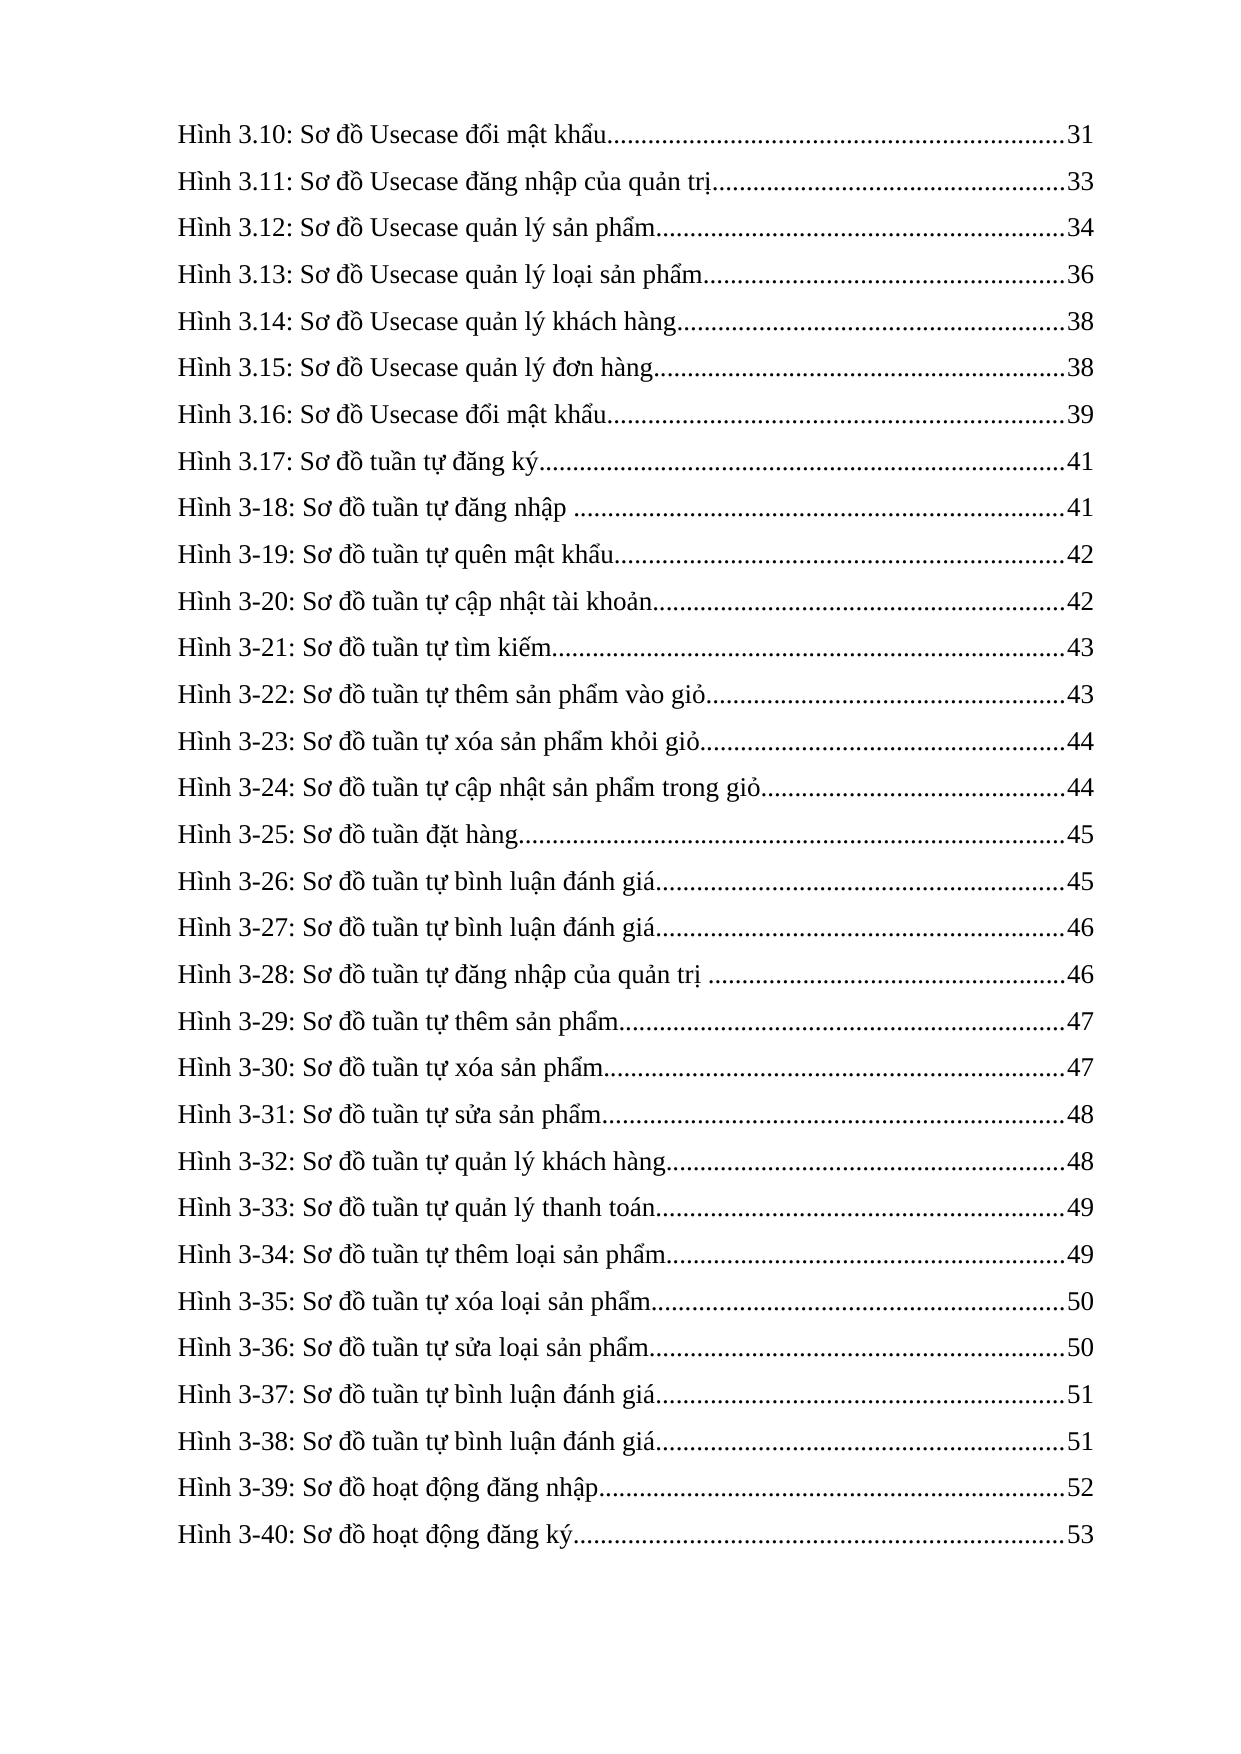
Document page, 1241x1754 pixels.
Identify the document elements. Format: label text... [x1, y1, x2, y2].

text Hình 3-25: Sơ đồ tuần đặt hàng 45 [177, 818, 1122, 849]
text Hình 3-18: Sơ đồ tuần tự đăng nhập 41 [177, 491, 1122, 523]
list Hình 3.13: Sơ đồ Usecase quản lý loại sản phẩm 36 [177, 258, 1122, 289]
text Hình 3-36: Sơ đồ tuần tự sửa loại sản phẩm 50 [177, 1331, 1122, 1363]
list Hình 3.17: Sơ đồ tuần tự đăng ký 41 [177, 445, 1122, 476]
text Hình 3-35: Sơ đồ tuần tự xóa loại sản phẩm 50 [177, 1285, 1122, 1316]
text Hình 3-20: Sơ đồ tuần tự cập nhật tài khoản 42 [177, 585, 1122, 616]
text Hình 3-40: Sơ đồ hoạt động đăng ký 53 [177, 1518, 1122, 1549]
text Hình 3-34: Sơ đồ tuần tự thêm loại sản phẩm 49 [177, 1238, 1122, 1269]
text Hình 3-27: Sơ đồ tuần tự bình luận đánh giá 46 [177, 911, 1122, 943]
text Hình 3-23: Sơ đồ tuần tự xóa sản phẩm khỏi giỏ 44 [177, 725, 1122, 756]
text Hình 3-29: Sơ đồ tuần tự thêm sản phẩm 47 [177, 1005, 1122, 1036]
list Hình 3.11: Sơ đồ Usecase đăng nhập của quản trị 33 [177, 165, 1122, 196]
list Hình 3.14: Sơ đồ Usecase quản lý khách hàng 38 [177, 305, 1122, 336]
text Hình 3-21: Sơ đồ tuần tự tìm kiếm 43 [177, 631, 1122, 663]
text Hình 3-22: Sơ đồ tuần tự thêm sản phẩm vào giỏ 43 [177, 678, 1122, 709]
text Hình 3-26: Sơ đồ tuần tự bình luận đánh giá 45 [177, 865, 1122, 896]
text Hình 3-32: Sơ đồ tuần tự quản lý khách hàng 48 [177, 1145, 1122, 1176]
text Hình 3-37: Sơ đồ tuần tự bình luận đánh giá 51 [177, 1378, 1122, 1409]
text Hình 3-19: Sơ đồ tuần tự quên mật khẩu 42 [177, 538, 1122, 569]
text Hình 3-24: Sơ đồ tuần tự cập nhật sản phẩm trong giỏ 44 [177, 771, 1122, 803]
list Hình 3.15: Sơ đồ Usecase quản lý đơn hàng 38 [177, 351, 1122, 383]
text Hình 3-30: Sơ đồ tuần tự xóa sản phẩm 47 [177, 1051, 1122, 1083]
text Hình 3-28: Sơ đồ tuần tự đăng nhập của quản trị 46 [177, 958, 1122, 989]
text Hình 3-33: Sơ đồ tuần tự quản lý thanh toán 49 [177, 1191, 1122, 1223]
list Hình 3.10: Sơ đồ Usecase đổi mật khẩu 31 [177, 118, 1122, 149]
list Hình 3.16: Sơ đồ Usecase đổi mật khẩu 39 [177, 398, 1122, 429]
text Hình 3-31: Sơ đồ tuần tự sửa sản phẩm 48 [177, 1098, 1122, 1129]
text Hình 3-38: Sơ đồ tuần tự bình luận đánh giá 51 [177, 1425, 1122, 1456]
text Hình 3-39: Sơ đồ hoạt động đăng nhập 52 [177, 1471, 1122, 1503]
list Hình 3.12: Sơ đồ Usecase quản lý sản phẩm 34 [177, 211, 1122, 243]
